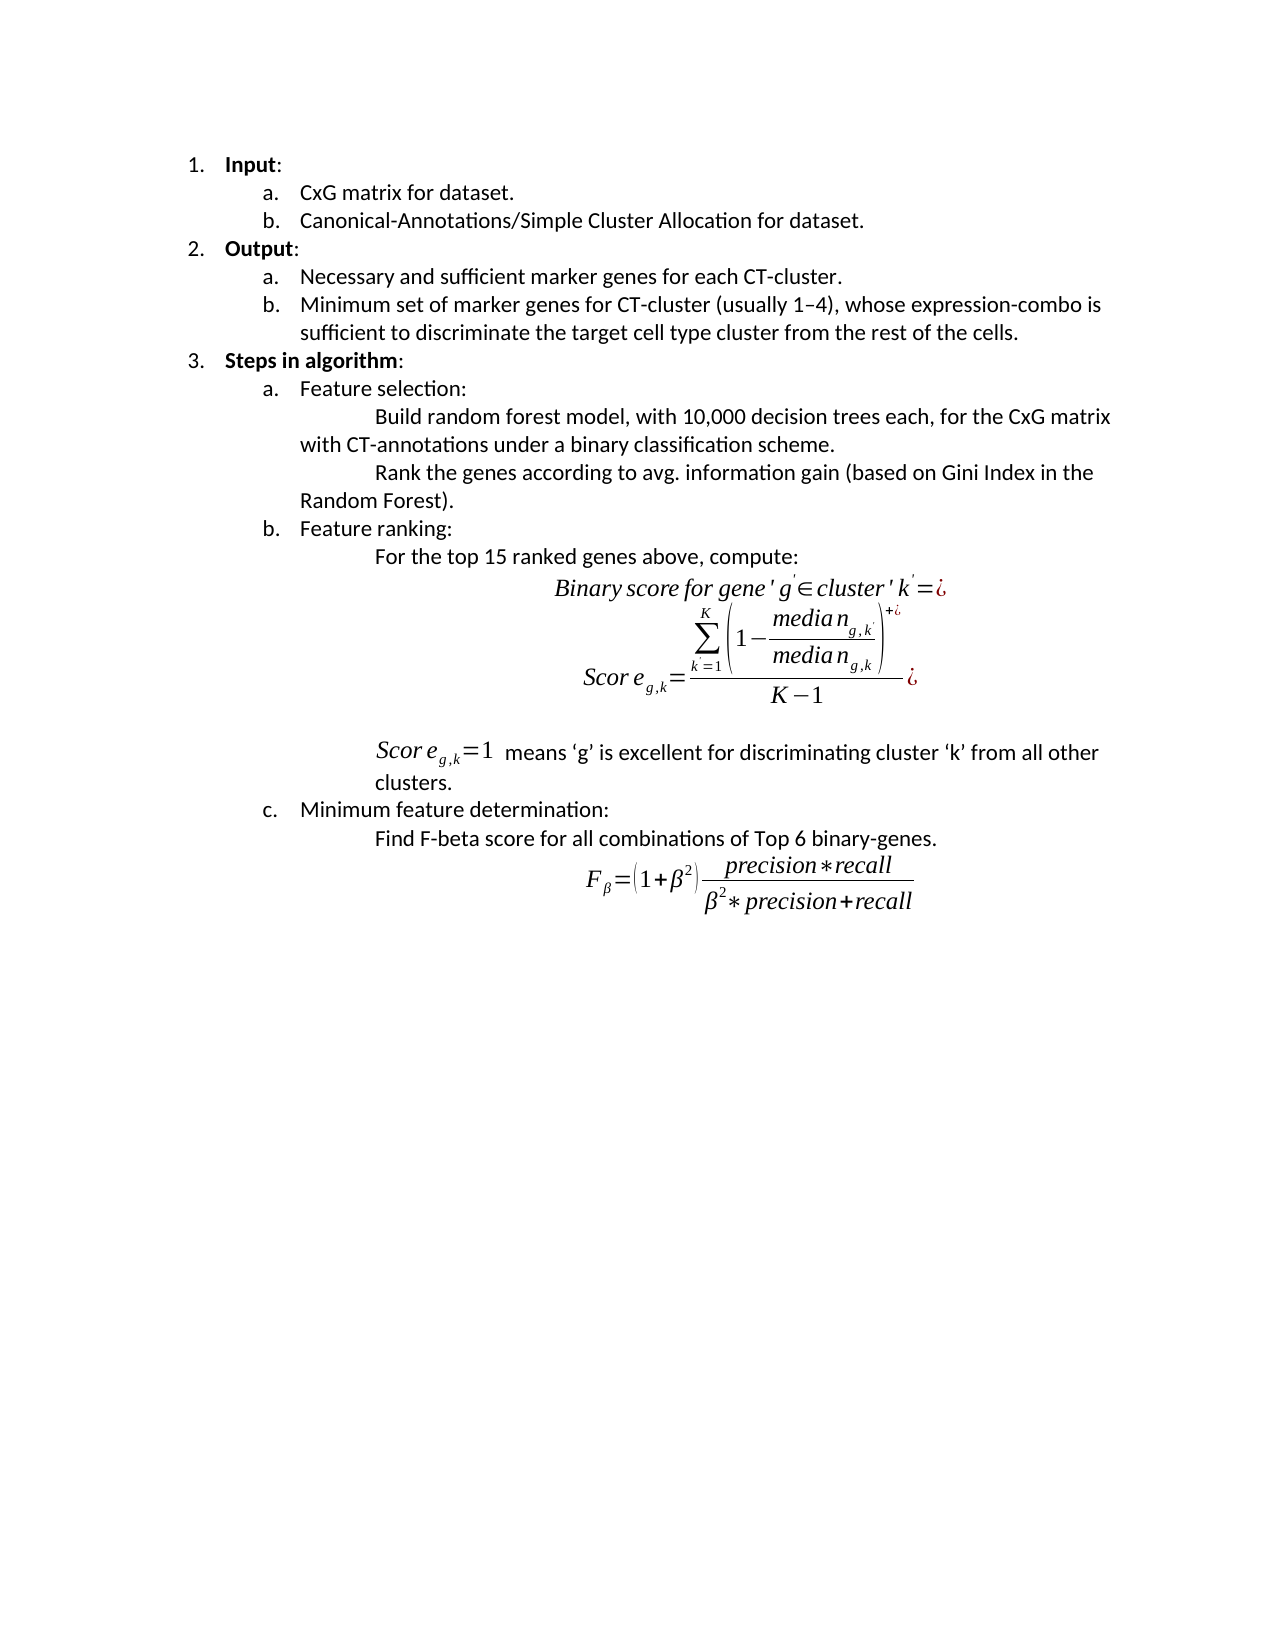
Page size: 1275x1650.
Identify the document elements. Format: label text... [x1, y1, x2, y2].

list means ‘g’ is excellent for discriminating cluster ‘k’ from all other clusters. [375, 736, 1125, 796]
list Canonical-Annotations/Simple Cluster Allocation for dataset. [262, 206, 1125, 234]
list Feature ranking: [262, 514, 1125, 542]
list Output: [187, 234, 1125, 262]
list Feature selection: [262, 374, 1125, 402]
list Rank the genes according to avg. information gain (based on Gini Index in the Random Forest). [300, 458, 1125, 514]
list Input: [187, 150, 1125, 178]
list Minimum feature determination: [262, 796, 1125, 824]
list Steps in algorithm: [187, 346, 1125, 374]
list Necessary and sufficient marker genes for each CT-cluster. [262, 262, 1125, 290]
list For the top 15 ranked genes above, compute: [375, 542, 1125, 570]
list Build random forest model, with 10,000 decision trees each, for the CxG matrix with CT-annotations under a binary classification scheme. [300, 402, 1125, 458]
list Minimum set of marker genes for CT-cluster (usually 1–4), whose expression-combo is sufficient to discriminate the target cell type cluster from the rest of the cells. [262, 290, 1125, 346]
list CxG matrix for dataset. [262, 178, 1125, 206]
list Find F-beta score for all combinations of Top 6 binary-genes. [375, 824, 1125, 852]
